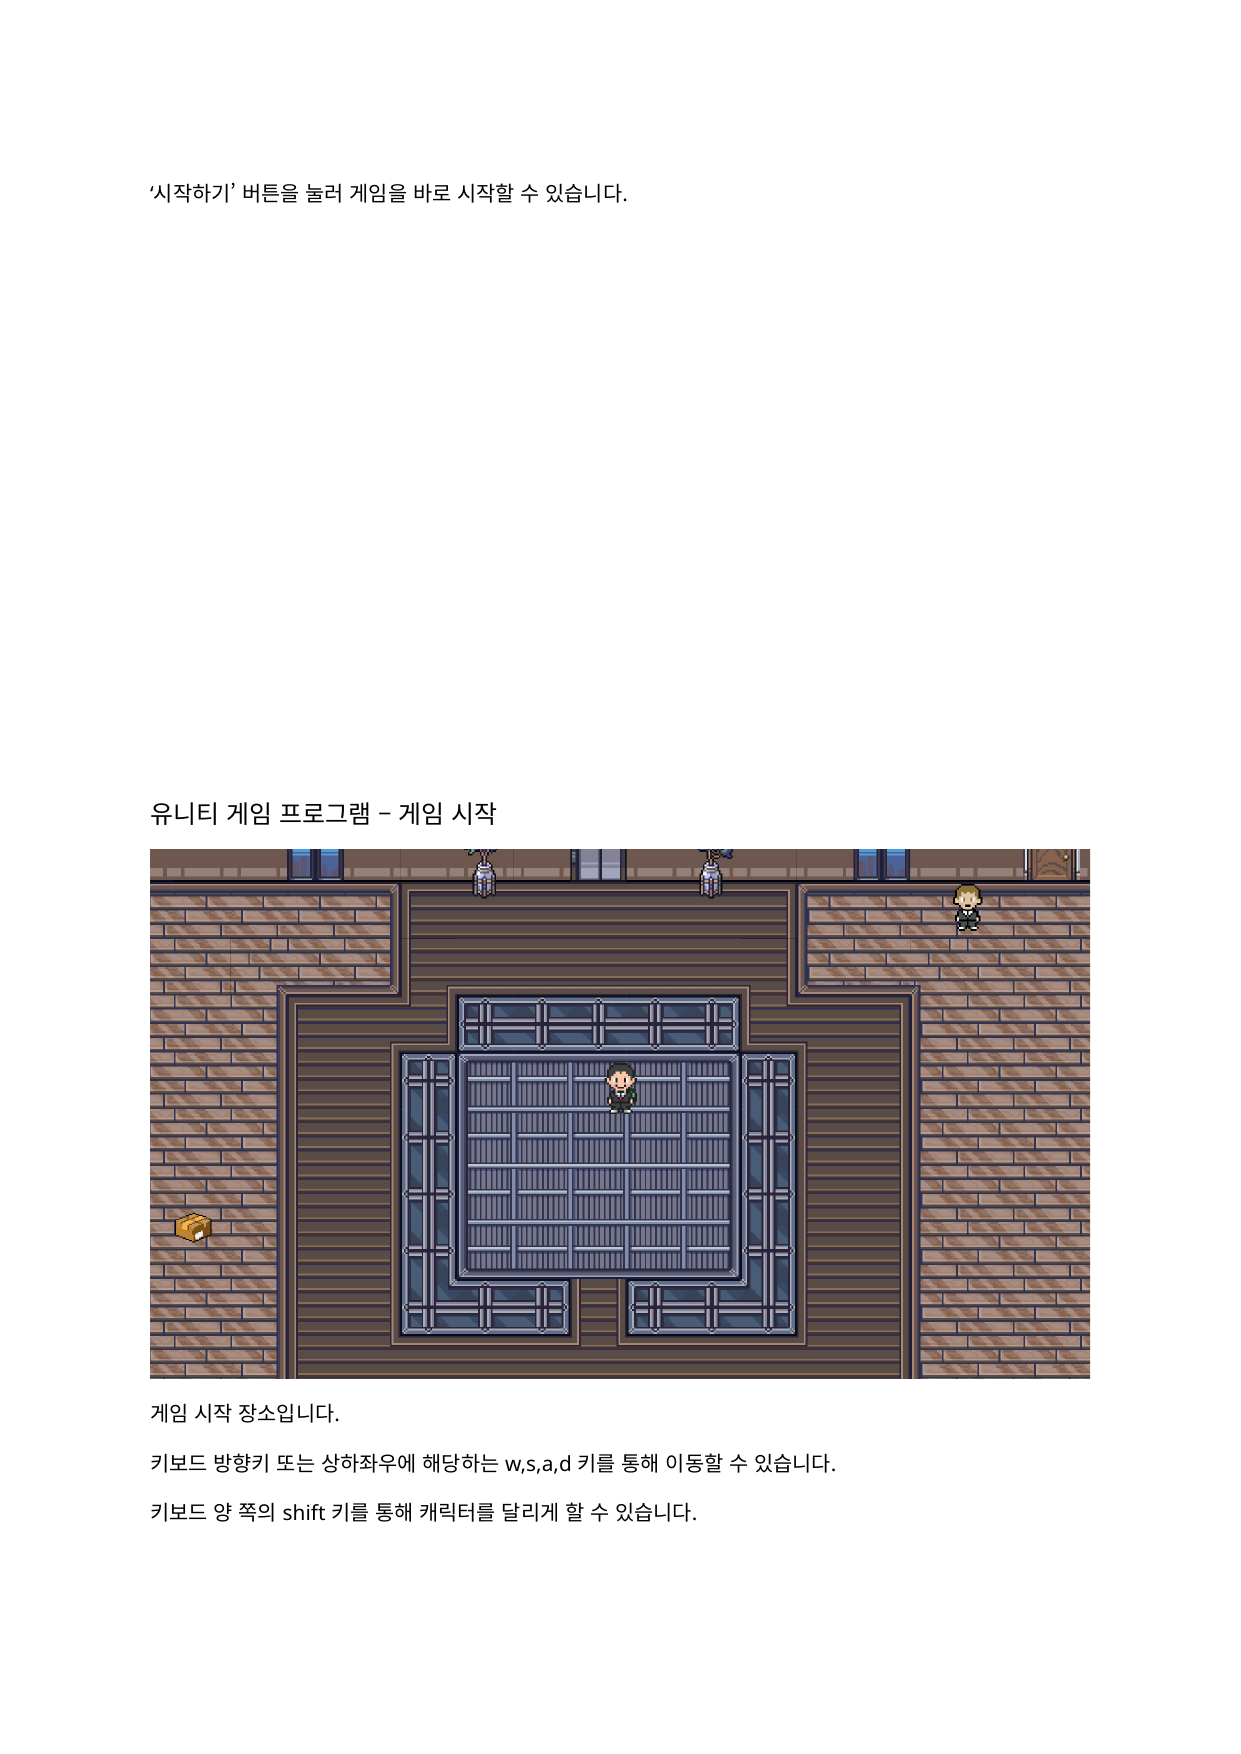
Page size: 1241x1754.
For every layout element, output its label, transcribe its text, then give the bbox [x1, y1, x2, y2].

text 게임 시작 장소입니다. [150, 1397, 1090, 1428]
text ‘시작하기’ 버튼을 눌러 게임을 바로 시작할 수 있습니다. [150, 177, 1090, 207]
picture [150, 849, 1091, 1379]
text 키보드 양 쪽의 shift 키를 통해 캐릭터를 달리게 할 수 있습니다. [150, 1496, 1090, 1527]
text 유니티 게임 프로그램 – 게임 시작 [150, 794, 1090, 830]
text 키보드 방향키 또는 상하좌우에 해당하는 w,s,a,d 키를 통해 이동할 수 있습니다. [150, 1447, 1090, 1477]
